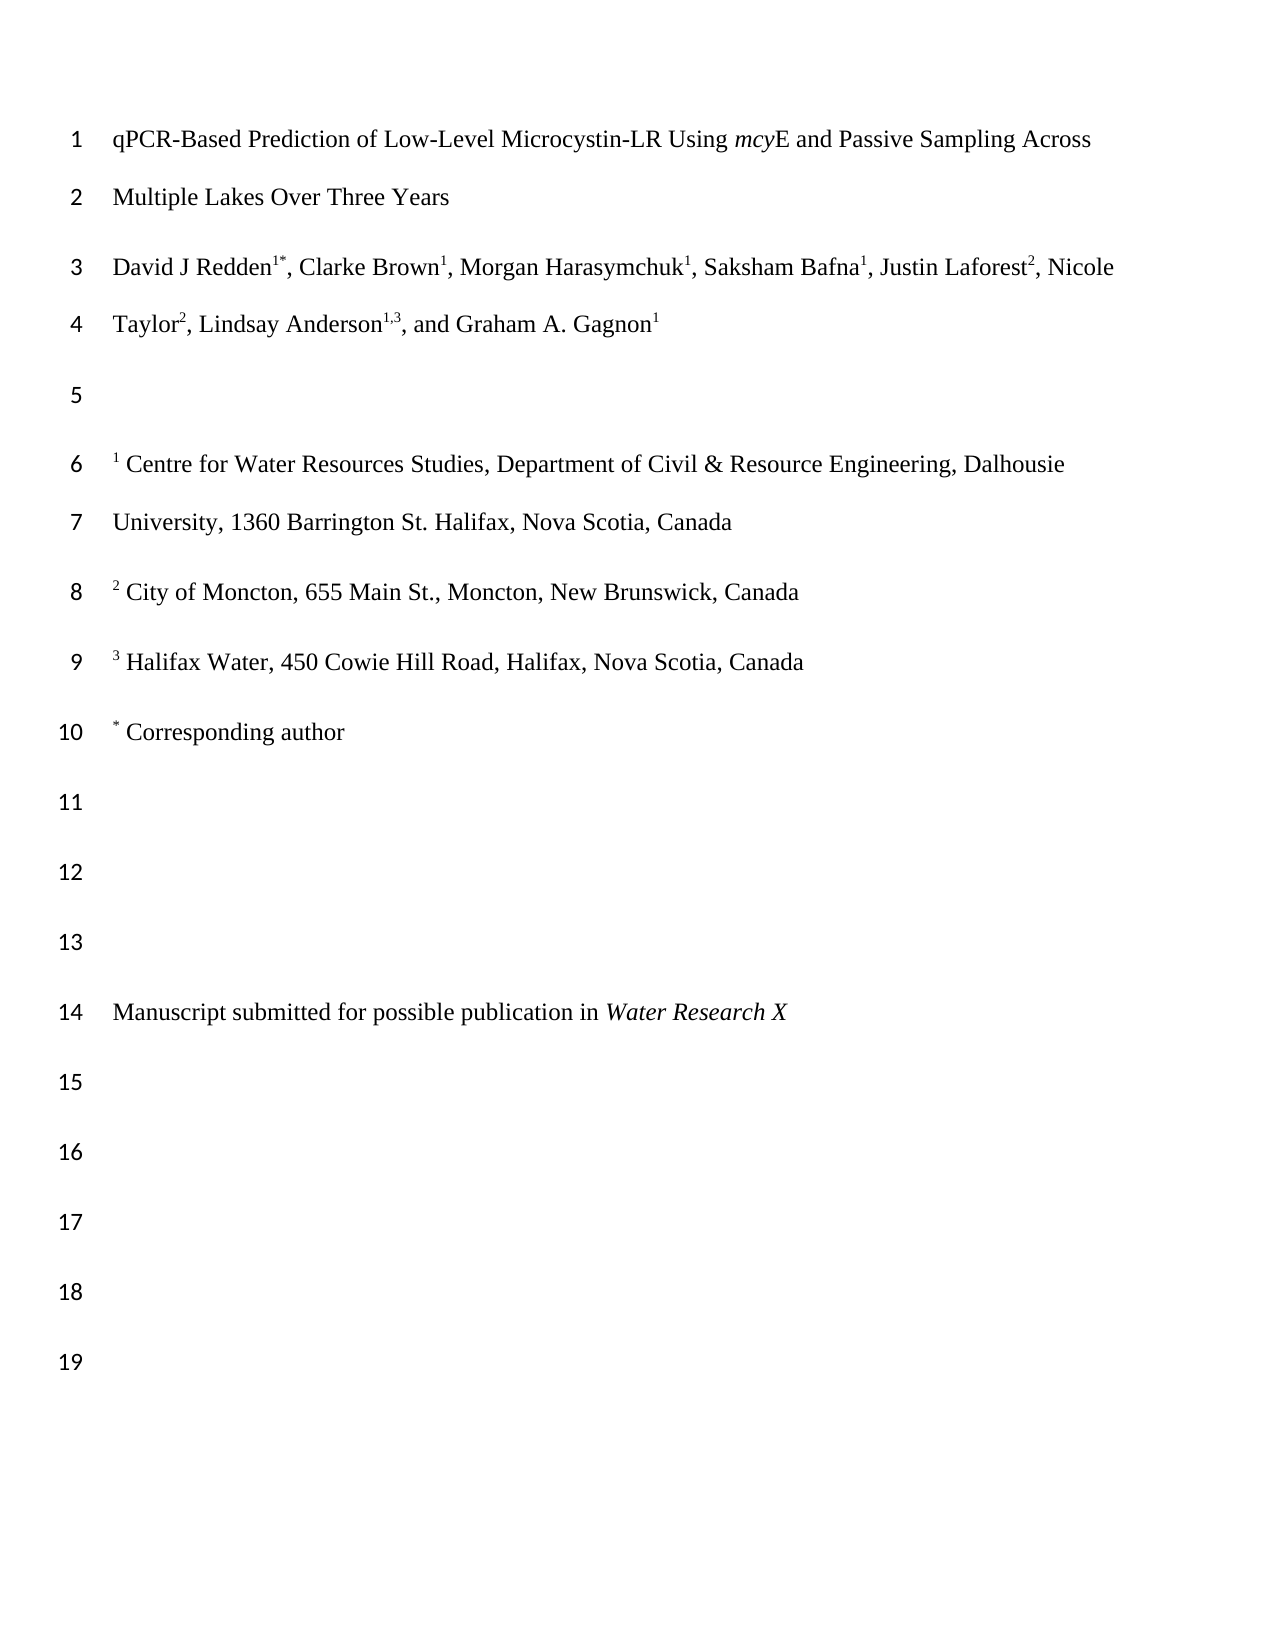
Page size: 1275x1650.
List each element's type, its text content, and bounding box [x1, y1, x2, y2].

text 1 Centre for Water Resources Studies, Department of Civil & Resource Engineering, Dalhousie University, 1360 Barrington St. Halifax, Nova Scotia, Canada [112, 449, 1163, 535]
text 3 Halifax Water, 450 Cowie Hill Road, Halifax, Nova Scotia, Canada [112, 647, 1163, 675]
text * Corresponding author [112, 717, 1163, 745]
text 2 City of Moncton, 655 Main St., Moncton, New Brunswick, Canada [112, 577, 1163, 605]
text David J Redden1*, Clarke Brown1, Morgan Harasymchuk1, Saksham Bafna1, Justin Laforest2, Nicole Taylor2, Lindsay Anderson1,3, and Graham A. Gagnon1 [112, 252, 1163, 338]
text Manuscript submitted for possible publication in Water Research X [112, 997, 1163, 1025]
text qPCR-Based Prediction of Low-Level Microcystin-LR Using mcyE and Passive Sampling Across Multiple Lakes Over Three Years [112, 124, 1163, 210]
